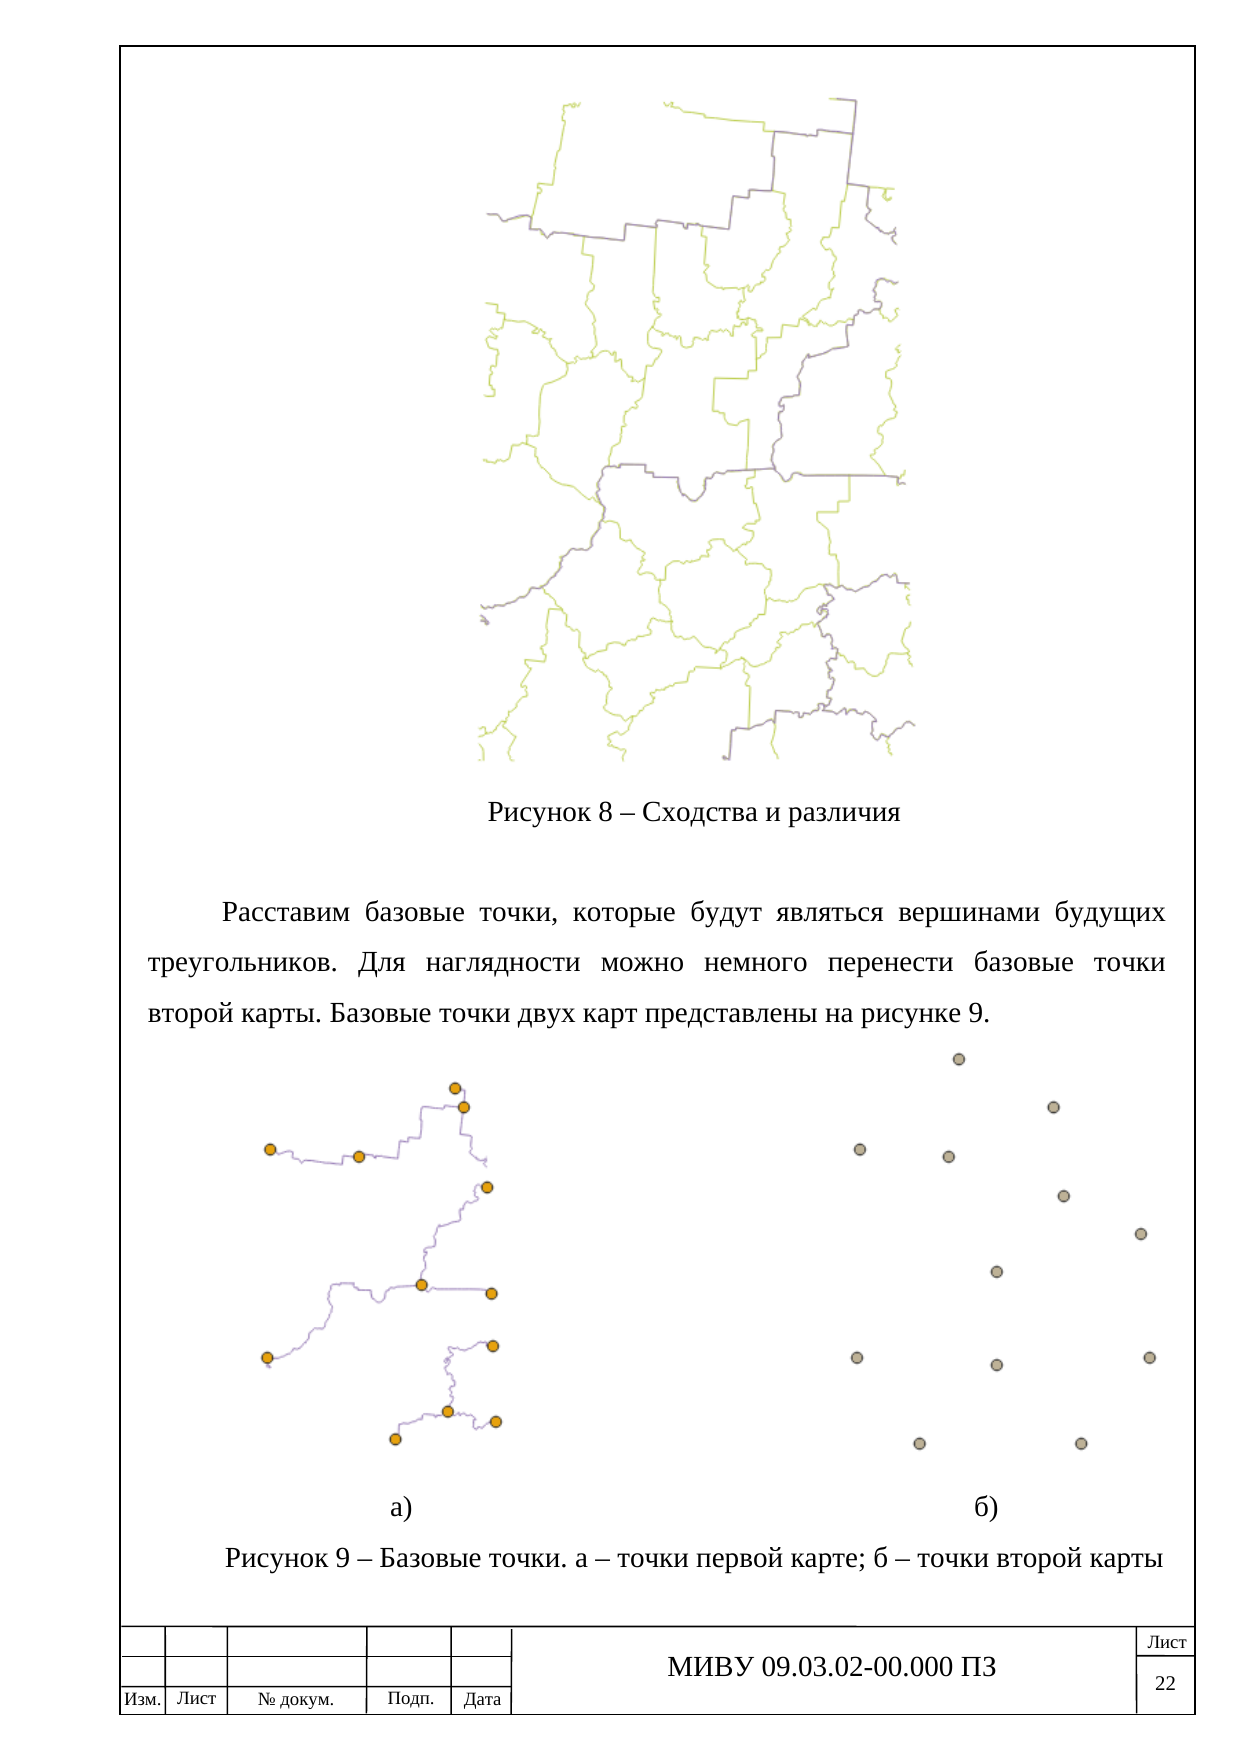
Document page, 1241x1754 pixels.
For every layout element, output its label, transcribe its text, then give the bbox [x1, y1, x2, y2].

list Рисунок 8 – Сходства и различия [148, 794, 1167, 827]
list а) б) [148, 1489, 1167, 1523]
list Рисунок 9 – Базовые точки. a – точки первой карте; б – точки второй карты [148, 1540, 1167, 1573]
list Расставим базовые точки, которые будут являться вершинами будущих треугольников. Для наглядности можно немного перенести базовые точки второй карты. Базовые точки двух карт представлены на рисунке 9. [148, 894, 1167, 1028]
picture [461, 83, 928, 780]
picture [221, 1045, 1182, 1476]
